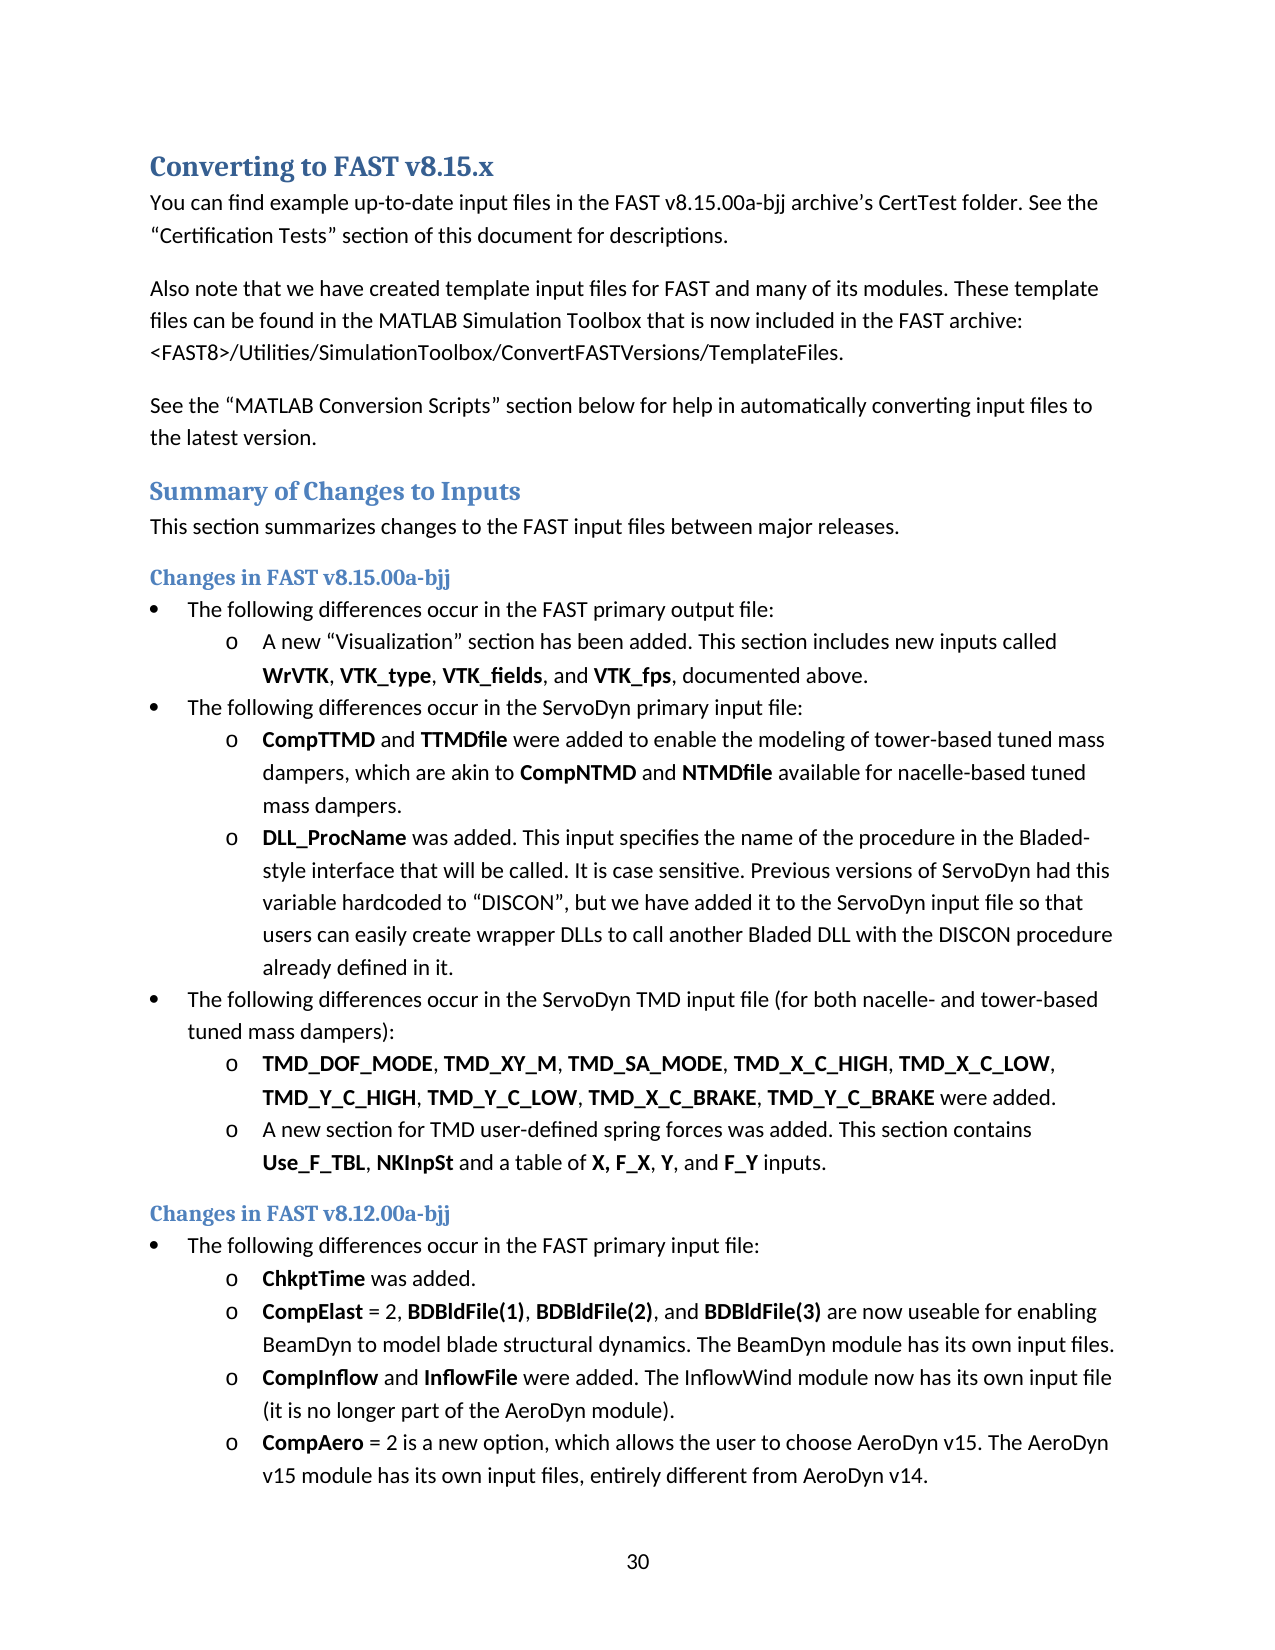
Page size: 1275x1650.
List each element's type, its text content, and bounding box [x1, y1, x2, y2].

subtitle Changes in FAST v8.12.00a-bjj [150, 1201, 1125, 1228]
list The following differences occur in the ServoDyn TMD input file (for both nacelle- and tower-based tuned mass dampers): [150, 985, 1125, 1045]
text You can find example up-to-date input files in the FAST v8.15.00a-bjj archive’s CertTest folder. See the “Certification Tests” section of this document for descriptions. [150, 188, 1125, 249]
list A new “Visualization” section has been added. This section includes new inputs called WrVTK, VTK_type, VTK_fields, and VTK_fps, documented above. [225, 627, 1125, 689]
list ChkptTime was added. [225, 1264, 1125, 1293]
list CompInflow and InflowFile were added. The InflowWind module now has its own input file (it is no longer part of the AeroDyn module). [225, 1363, 1125, 1424]
text Also note that we have created template input files for FAST and many of its modules. These template files can be found in the MATLAB Simulation Toolbox that is now included in the FAST archive: <FAST8>/Utilities/SimulationToolbox/ConvertFASTVersions/TemplateFiles. [150, 274, 1125, 366]
subtitle Changes in FAST v8.15.00a-bjj [150, 565, 1125, 591]
list CompElast = 2, BDBldFile(1), BDBldFile(2), and BDBldFile(3) are now useable for enabling BeamDyn to model blade structural dynamics. The BeamDyn module has its own input files. [225, 1297, 1125, 1358]
text See the “MATLAB Conversion Scripts” section below for help in automatically converting input files to the latest version. [150, 391, 1125, 451]
subtitle Converting to FAST v8.15.x [150, 150, 1125, 183]
list TMD_DOF_MODE, TMD_XY_M, TMD_SA_MODE, TMD_X_C_HIGH, TMD_X_C_LOW, TMD_Y_C_HIGH, TMD_Y_C_LOW, TMD_X_C_BRAKE, TMD_Y_C_BRAKE were added. [225, 1049, 1125, 1111]
list A new section for TMD user-defined spring forces was added. This section contains Use_F_TBL, NKInpSt and a table of X, F_X, Y, and F_Y inputs. [225, 1115, 1125, 1176]
list CompTTMD and TTMDfile were added to enable the modeling of tower-based tuned mass dampers, which are akin to CompNTMD and NTMDfile available for nacelle-based tuned mass dampers. [225, 725, 1125, 819]
list The following differences occur in the FAST primary output file: [150, 595, 1125, 623]
list DLL_ProcName was added. This input specifies the name of the procedure in the Bladed-style interface that will be called. It is case sensitive. Previous versions of ServoDyn had this variable hardcoded to “DISCON”, but we have added it to the ServoDyn input file so that users can easily create wrapper DLLs to call another Bladed DLL with the DISCON procedure already defined in it. [225, 823, 1125, 981]
list The following differences occur in the ServoDyn primary input file: [150, 693, 1125, 721]
list CompAero = 2 is a new option, which allows the user to choose AeroDyn v15. The AeroDyn v15 module has its own input files, entirely different from AeroDyn v14. [225, 1428, 1125, 1489]
list The following differences occur in the FAST primary input file: [150, 1231, 1125, 1259]
subtitle Summary of Changes to Inputs [150, 476, 1125, 507]
text This section summarizes changes to the FAST input files between major releases. [150, 512, 1125, 540]
